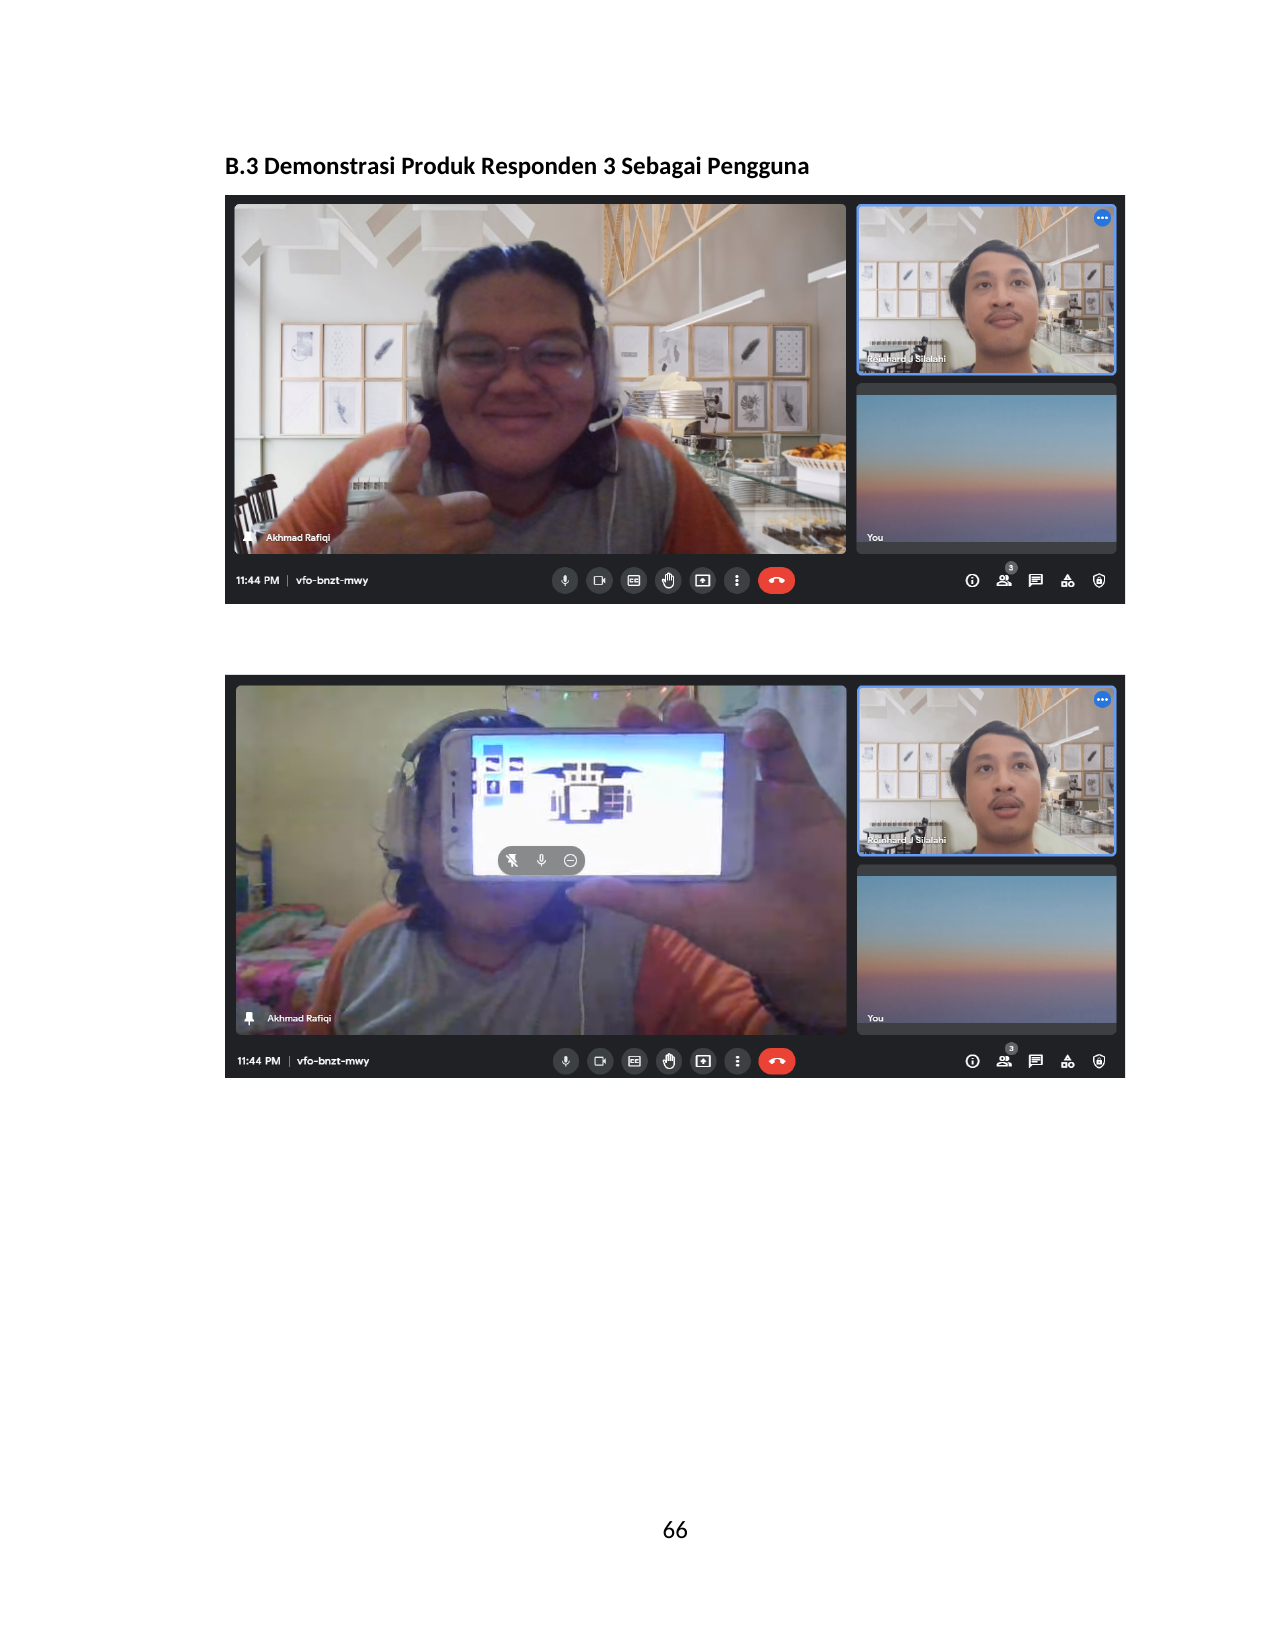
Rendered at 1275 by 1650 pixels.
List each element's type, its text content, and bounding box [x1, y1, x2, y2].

picture [225, 195, 1125, 604]
picture [225, 672, 1125, 1078]
text B.3 Demonstrasi Produk Responden 3 Sebagai Pengguna [225, 150, 1125, 181]
